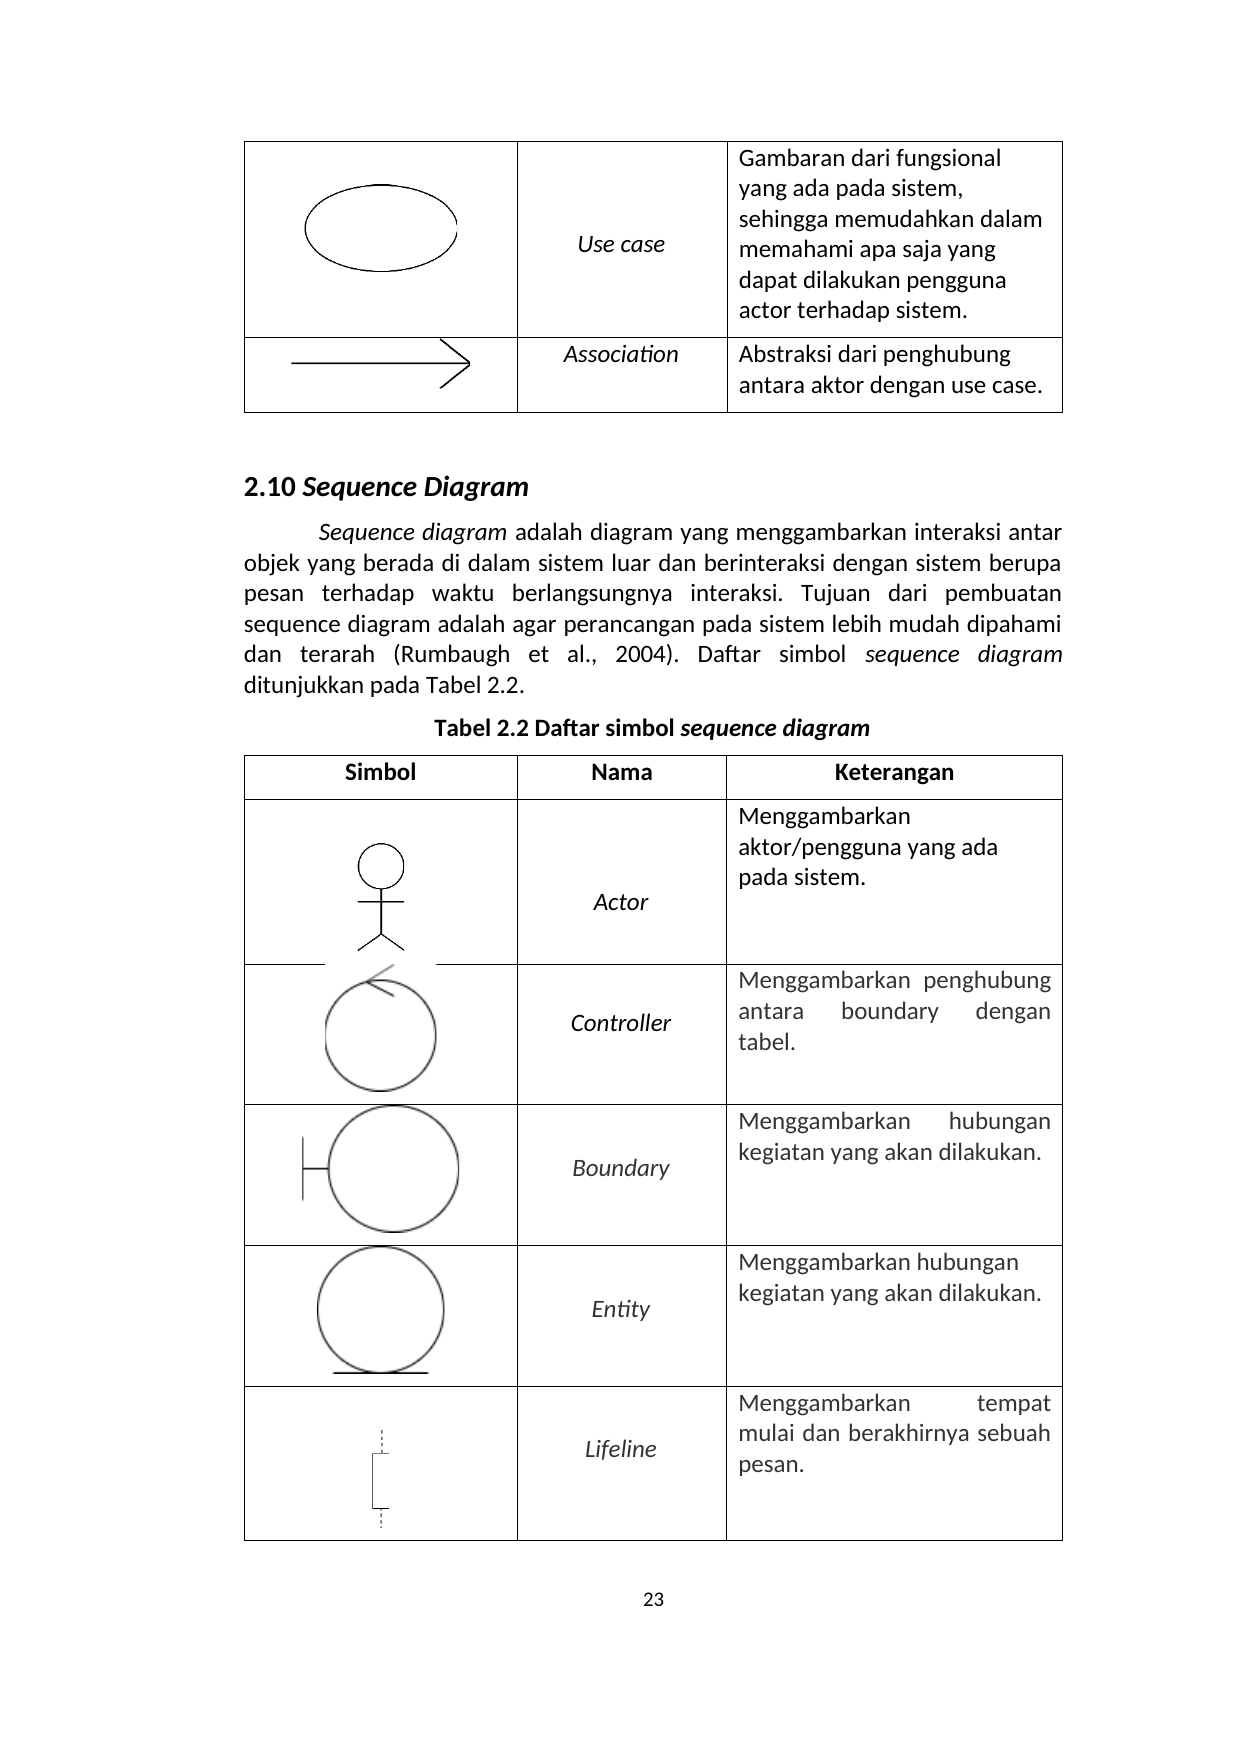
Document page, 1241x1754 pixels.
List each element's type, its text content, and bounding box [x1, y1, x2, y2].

picture [325, 964, 437, 1092]
table_cell [245, 1105, 517, 1245]
picture [317, 1246, 445, 1374]
table_header Simbol [245, 756, 517, 799]
table_cell Actor [518, 800, 726, 963]
picture [291, 338, 471, 389]
table_cell Association [518, 338, 727, 412]
table_cell Menggambarkan hubungan kegiatan yang akan dilakukan. [727, 1246, 1062, 1386]
table_cell Boundary [518, 1105, 726, 1245]
table_cell Menggambarkan penghubung antara boundary dengan tabel. [727, 965, 1062, 1104]
table_cell Abstraksi dari penghubung antara aktor dengan use case. [728, 338, 1062, 412]
table_cell [245, 1387, 517, 1540]
table_cell [245, 800, 517, 963]
table_cell Entity [518, 1246, 726, 1386]
text Tabel 2.2 Daftar simbol sequence diagram [244, 712, 1063, 743]
table_cell Menggambarkan hubungan kegiatan yang akan dilakukan. [727, 1105, 1062, 1245]
table_cell Controller [518, 965, 726, 1104]
table_cell [245, 965, 517, 1104]
subtitle Sequence Diagram [244, 468, 1063, 504]
picture [372, 1430, 389, 1528]
table_cell [245, 1246, 517, 1386]
table_header Nama [518, 756, 726, 799]
table_header Keterangan [727, 756, 1062, 799]
picture [302, 1105, 460, 1233]
text Sequence diagram adalah diagram yang menggambarkan interaksi antar objek yang berada di dalam sistem luar dan berinteraksi dengan sistem berupa pesan terhadap waktu berlangsungnya interaksi. Tujuan dari pembuatan sequence diagram adalah agar perancangan pada sistem lebih mudah dipahami dan terarah (Rumbaugh et al., 2004). Daftar simbol sequence diagram ditunjukkan pada Tabel 2.2. [244, 517, 1063, 700]
table_cell [245, 142, 517, 337]
table_cell Menggambarkan aktor/pengguna yang ada pada sistem. [727, 800, 1062, 963]
table_cell [245, 338, 517, 412]
picture [304, 184, 458, 272]
table_cell Gambaran dari fungsional yang ada pada sistem, sehingga memudahkan dalam memahami apa saja yang dapat dilakukan pengguna actor terhadap sistem. [728, 142, 1062, 337]
table_cell Use case [518, 142, 727, 337]
picture [357, 843, 405, 951]
table_cell Menggambarkan tempat mulai dan berakhirnya sebuah pesan. [727, 1387, 1062, 1540]
table_cell Lifeline [518, 1387, 726, 1540]
